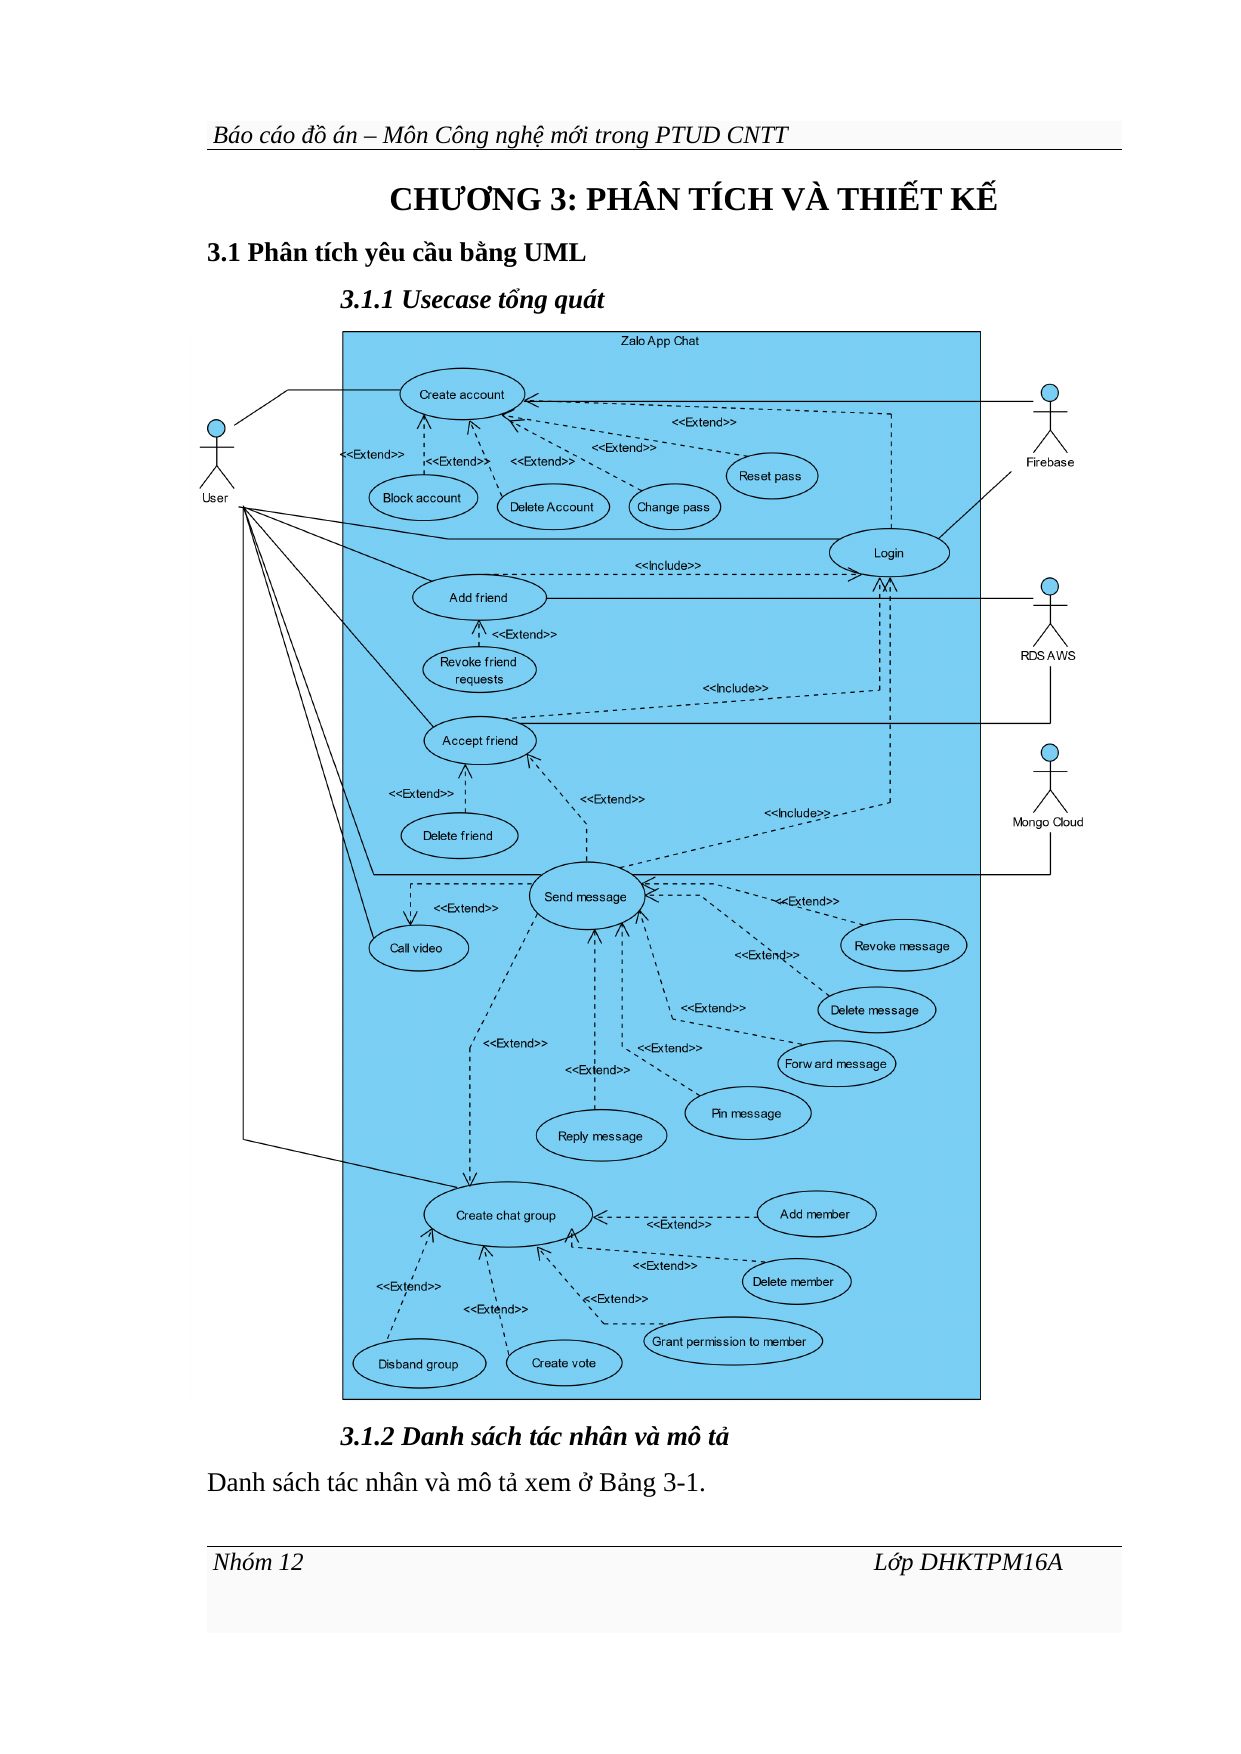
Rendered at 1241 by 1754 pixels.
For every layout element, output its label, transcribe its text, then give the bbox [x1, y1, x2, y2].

subtitle Phân tích yêu cầu bằng UML [207, 237, 1122, 268]
subtitle Usecase tổng quát [282, 283, 1122, 314]
subtitle : PHÂN TÍCH VÀ THIẾT KẾ [207, 179, 1122, 217]
text Danh sách tác nhân và mô tả xem ở Bảng 3-1. [207, 1467, 1122, 1498]
subtitle Danh sách tác nhân và mô tả [282, 1420, 1122, 1451]
picture [188, 330, 1104, 1405]
